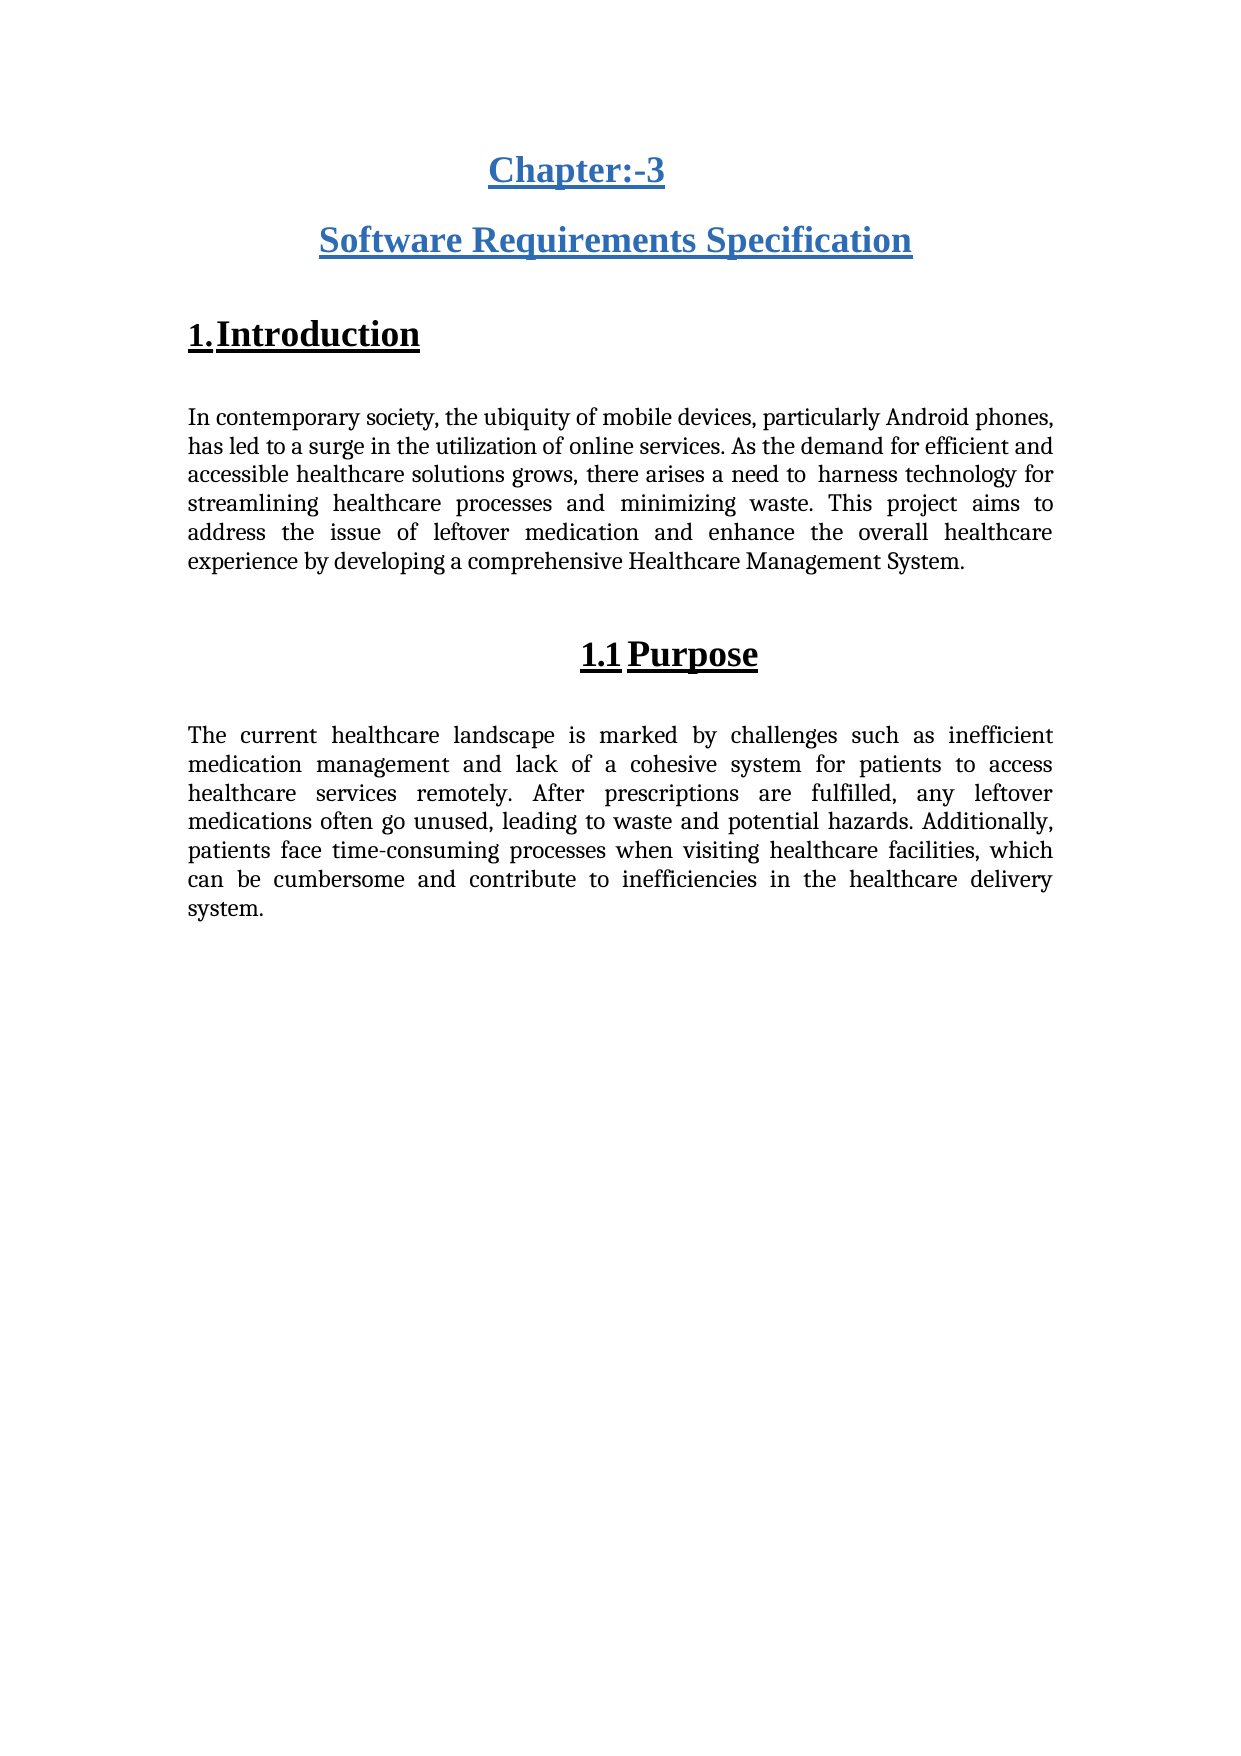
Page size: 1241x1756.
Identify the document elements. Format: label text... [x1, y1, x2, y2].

text In contemporary society, the ubiquity of mobile devices, particularly Android phones, has led to a surge in the utilization of online services. As the demand for efficient and accessible healthcare solutions grows, there arises a need to harness technology for streamlining healthcare processes and minimizing waste. This project aims to address the issue of leftover medication and enhance the overall healthcare experience by developing a comprehensive Healthcare Management System. [188, 403, 1053, 575]
text Software Requirements Specification [237, 218, 994, 261]
subtitle Purpose [188, 632, 1151, 675]
list Introduction [188, 312, 1151, 355]
subtitle Chapter:-3 [158, 147, 994, 191]
text The current healthcare landscape is marked by challenges such as inefficient medication management and lack of a cohesive system for patients to access healthcare services remotely. After prescriptions are fulfilled, any leftover medications often go unused, leading to waste and potential hazards. Additionally, patients face time-consuming processes when visiting healthcare facilities, which can be cumbersome and contribute to inefficiencies in the healthcare delivery system. [188, 721, 1054, 922]
